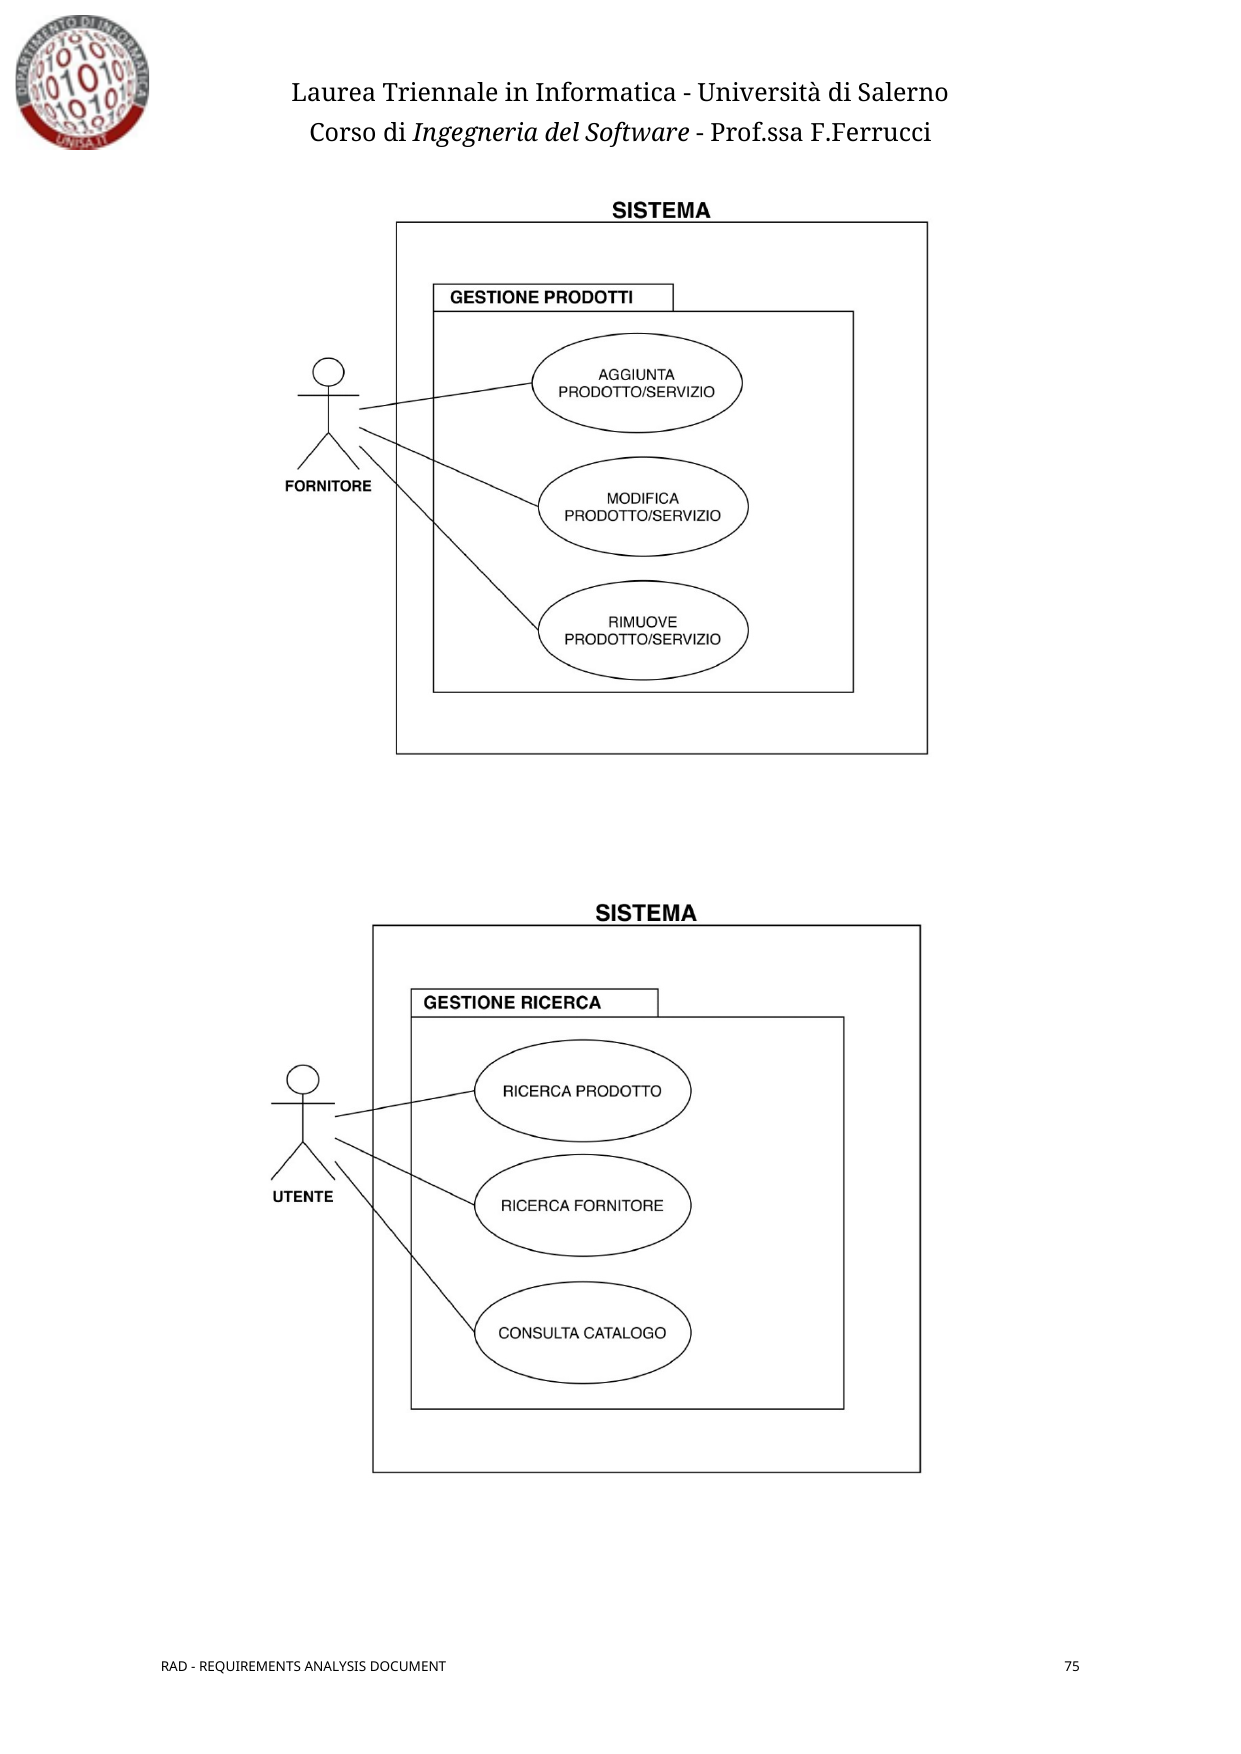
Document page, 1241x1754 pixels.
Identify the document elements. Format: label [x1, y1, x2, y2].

picture [15, 15, 150, 150]
picture [248, 883, 992, 1503]
picture [275, 183, 965, 802]
